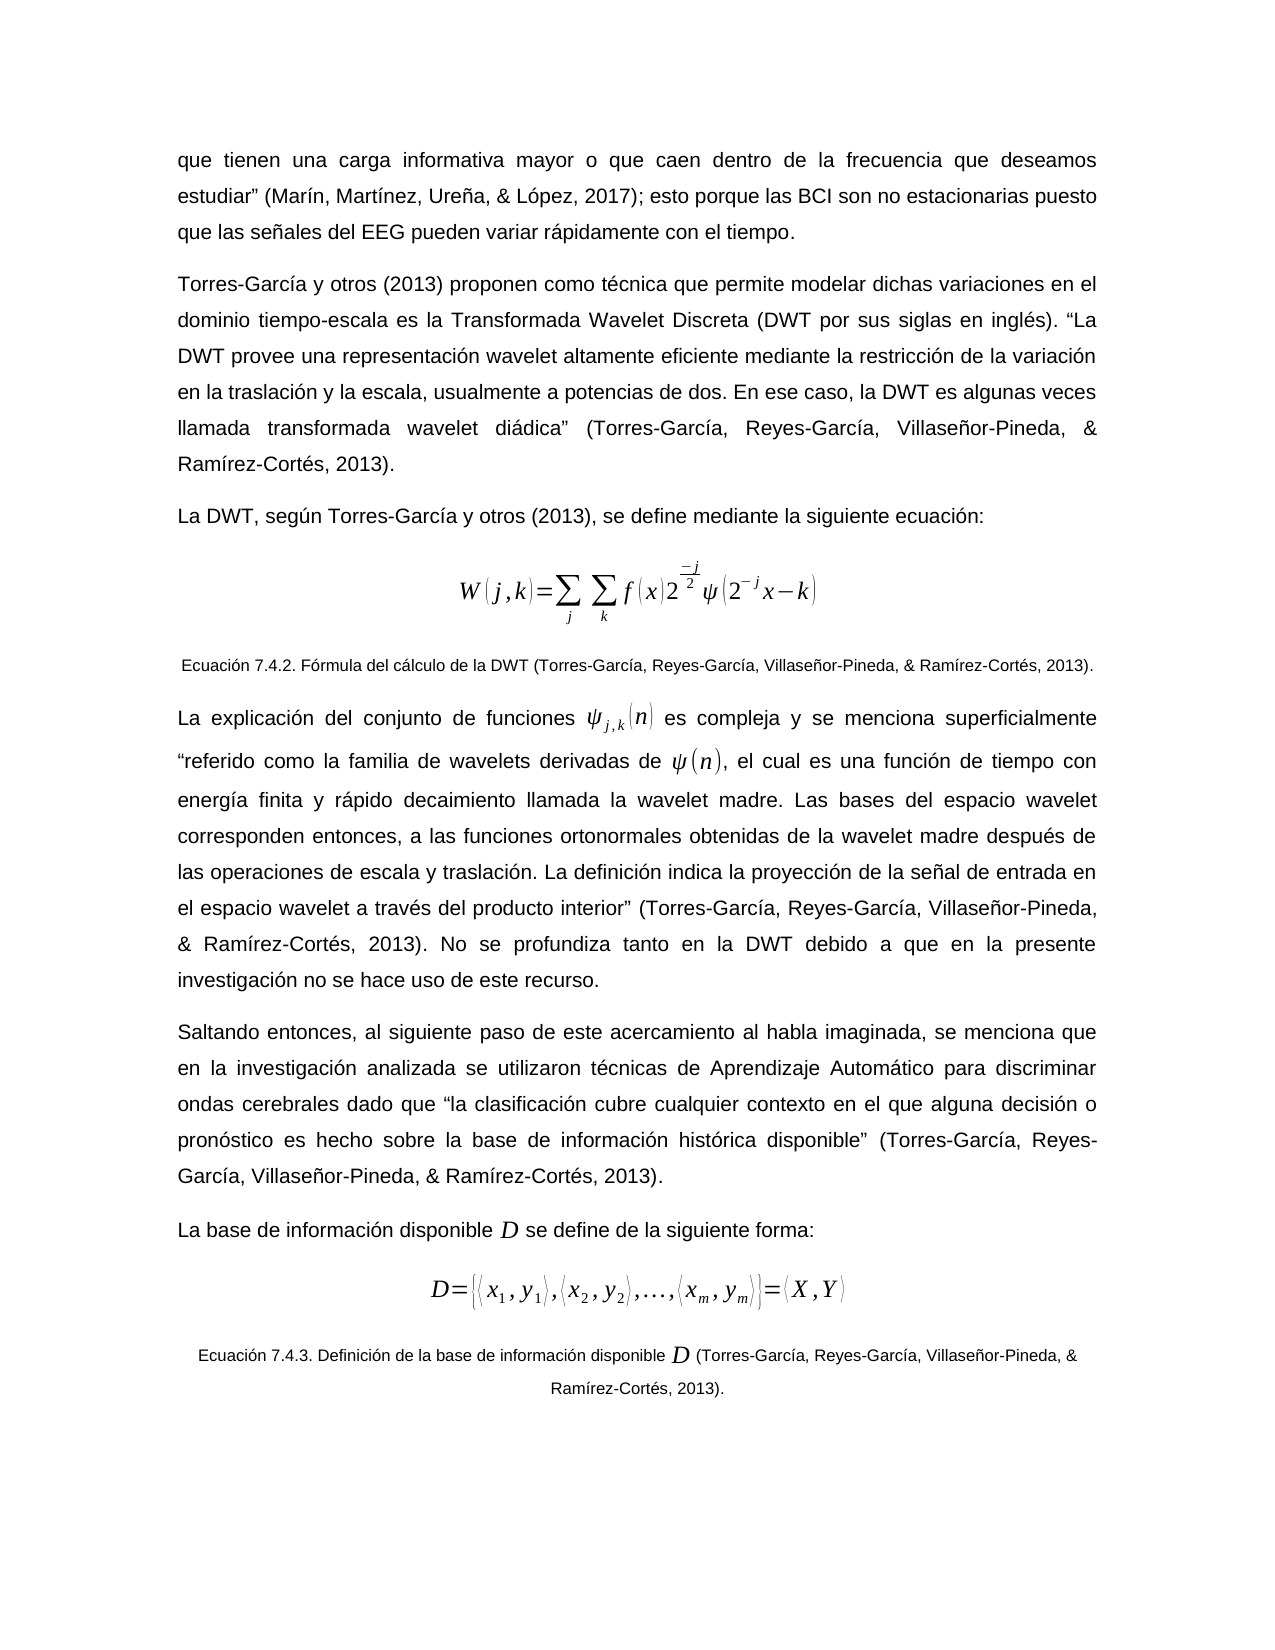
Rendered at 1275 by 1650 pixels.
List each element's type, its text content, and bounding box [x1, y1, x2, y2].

text Saltando entonces, al siguiente paso de este acercamiento al habla imaginada, se menciona que en la investigación analizada se utilizaron técnicas de Aprendizaje Automático para discriminar ondas cerebrales dado que “la clasificación cubre cualquier contexto en el que alguna decisión o pronóstico es hecho sobre la base de información histórica disponible” . [177, 1020, 1098, 1188]
text La base de información disponible se define de la siguiente forma: [177, 1216, 1098, 1244]
text La DWT, según Torres-García y otros (2013), se define mediante la siguiente ecuación: [177, 504, 1098, 528]
text La explicación del conjunto de funciones es compleja y se menciona superficialmente “referido como la familia de wavelets derivadas de , el cual es una función de tiempo con energía finita y rápido decaimiento llamada la wavelet madre. Las bases del espacio wavelet corresponden entonces, a las funciones ortonormales obtenidas de la wavelet madre después de las operaciones de escala y traslación. La definición indica la proyección de la señal de entrada en el espacio wavelet a través del producto interior” . No se profundiza tanto en la DWT debido a que en la presente investigación no se hace uso de este recurso. [177, 701, 1098, 991]
text Torres-García y otros (2013) proponen como técnica que permite modelar dichas variaciones en el dominio tiempo-escala es la Transformada Wavelet Discreta (DWT por sus siglas en inglés). “La DWT provee una representación wavelet altamente eficiente mediante la restricción de la variación en la traslación y la escala, usualmente a potencias de dos. En ese caso, la DWT es algunas veces llamada transformada wavelet diádica” . [177, 272, 1098, 476]
text Ecuación 7.4.3. Definición de la base de información disponible . [177, 1341, 1098, 1398]
text Ecuación 7.4.2. Fórmula del cálculo de la DWT . [177, 656, 1098, 675]
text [177, 148, 1098, 243]
